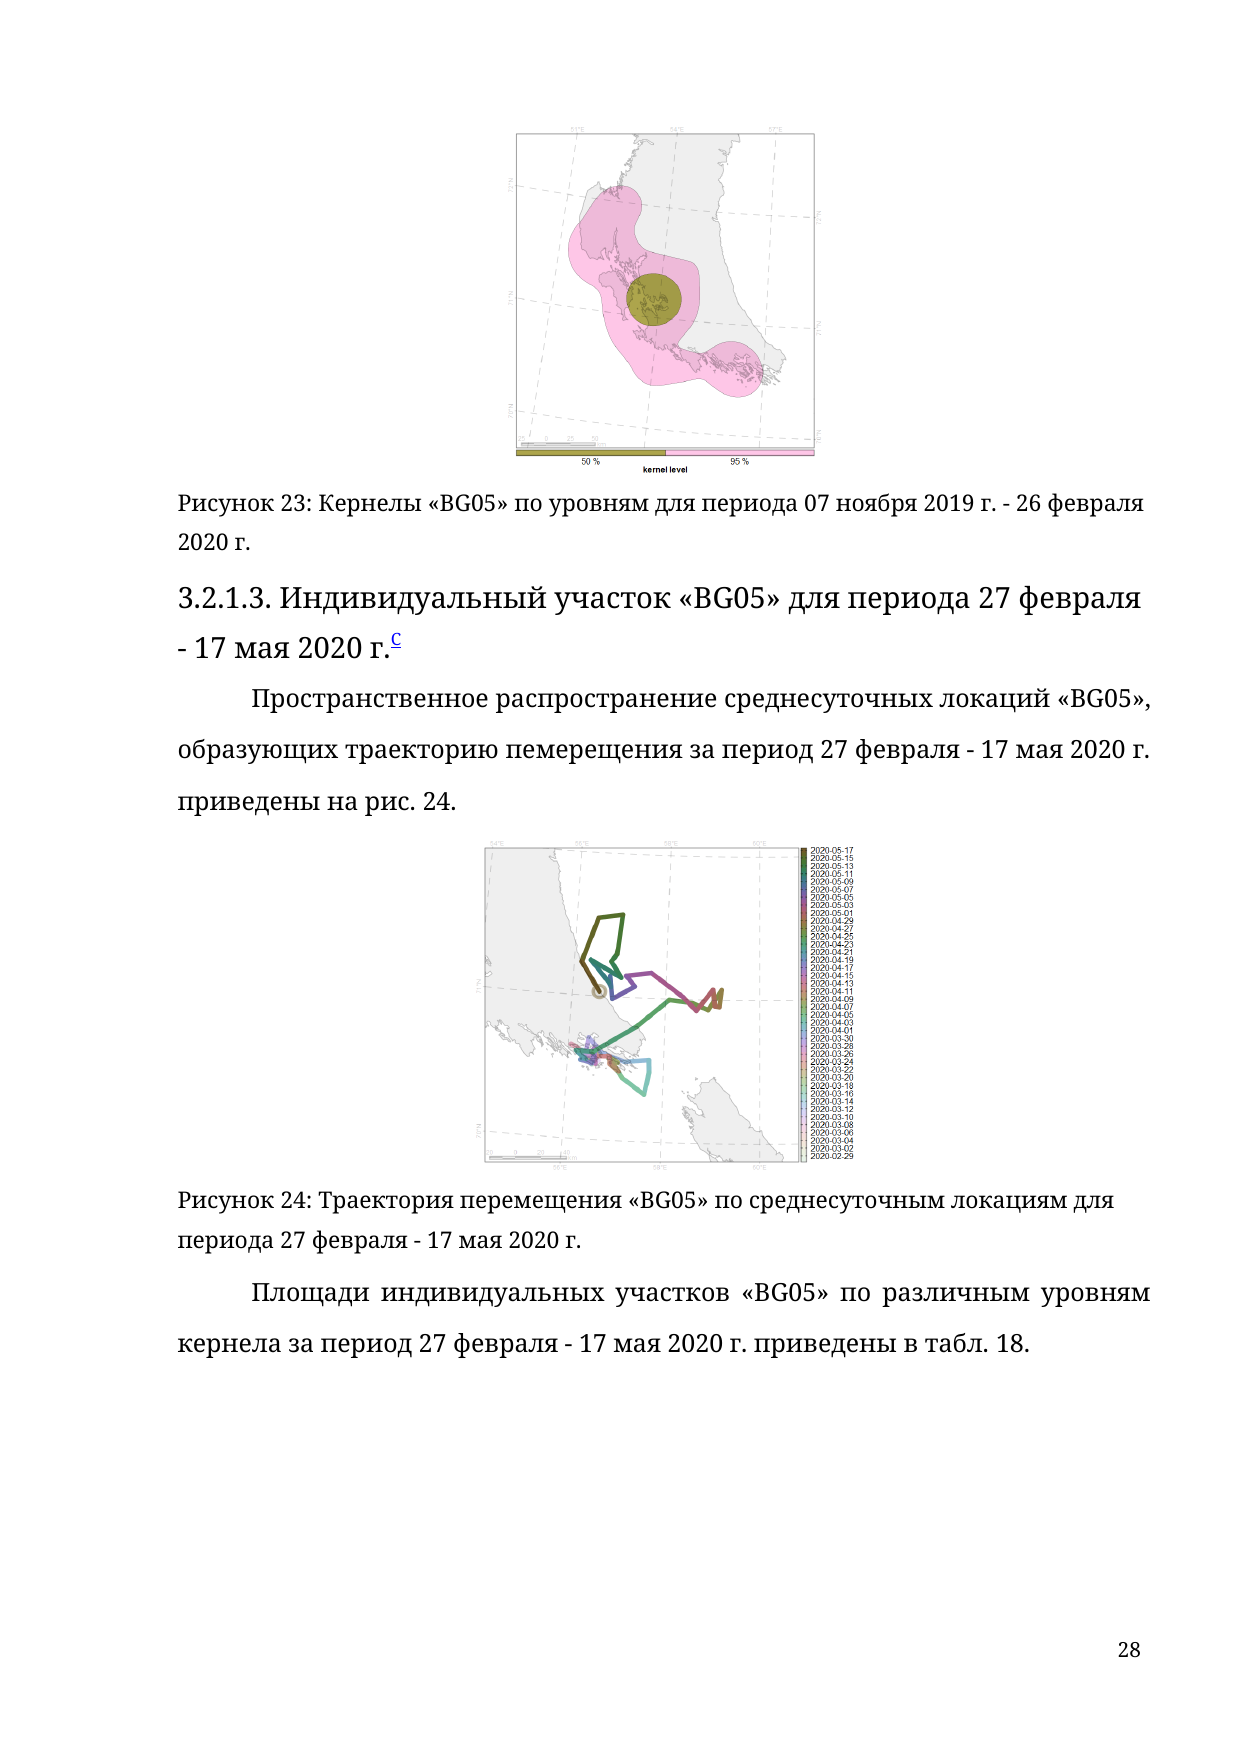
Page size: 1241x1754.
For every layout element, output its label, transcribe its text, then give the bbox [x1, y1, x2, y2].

text Рисунок 23: Кернелы «BG05» по уровням для периода 07 ноября 2019 г. - 26 февраля 2020 г. [177, 487, 1152, 557]
text Пространственное распространение среднесуточных локаций «BG05», образующих траекторию пемерещения за период 27 февраля - 17 мая 2020 г. приведены на рис. 24. [177, 681, 1152, 817]
picture [473, 838, 856, 1172]
text Рисунок 24: Траектория перемещения «BG05» по среднесуточным локациям для периода 27 февраля - 17 мая 2020 г. [177, 1184, 1152, 1255]
subtitle Индивидуальный участок «BG05» для периода 27 февраля - 17 мая 2020 г.C [177, 578, 1152, 667]
text Площади индивидуальных участков «BG05» по различным уровням кернела за период 27 февраля - 17 мая 2020 г. приведены в табл. 18. [177, 1275, 1152, 1360]
picture [505, 124, 824, 475]
